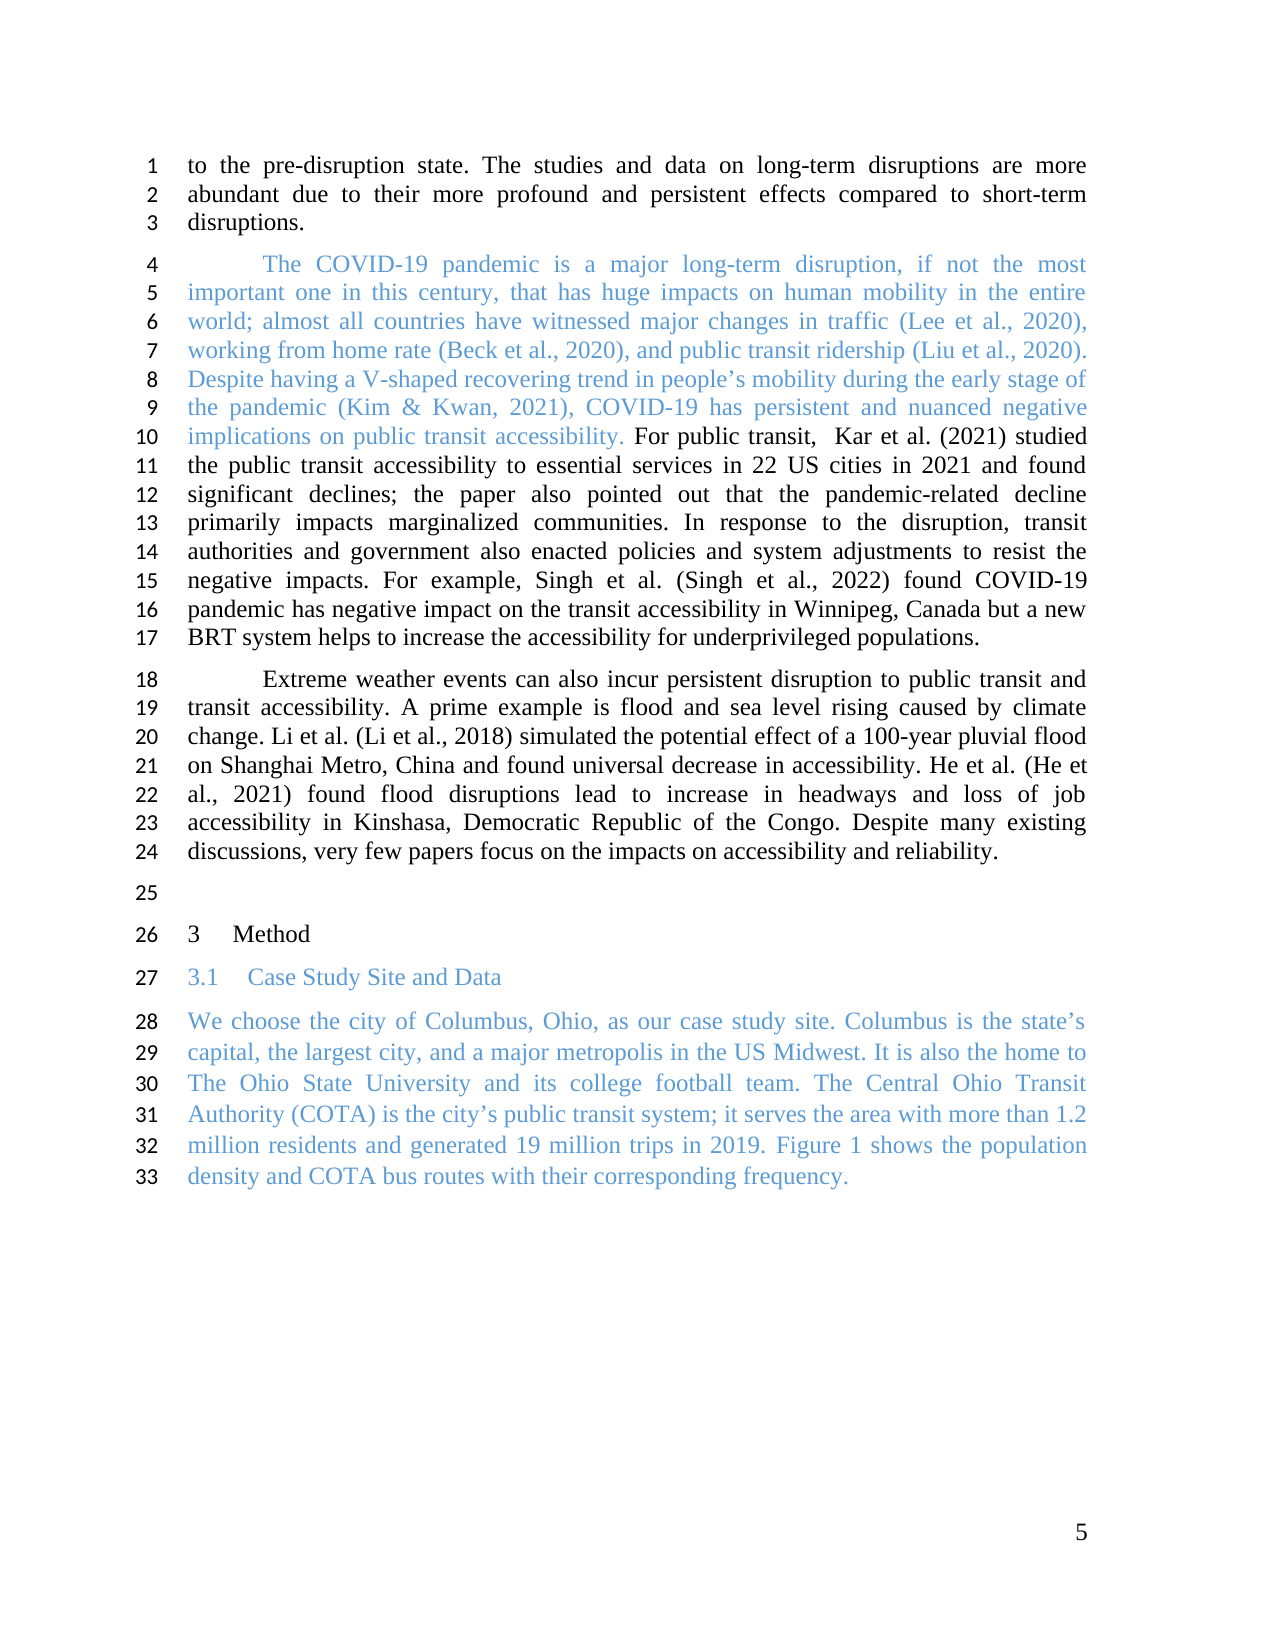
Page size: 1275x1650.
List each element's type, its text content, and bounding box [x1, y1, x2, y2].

text The COVID-19 pandemic is a major long-term disruption, if not the most important one in this century, that has huge impacts on human mobility in the entire world; almost all countries have witnessed major changes in traffic (Lee et al., 2020), working from home rate (Beck et al., 2020), and public transit ridership (Liu et al., 2020). Despite having a V-shaped recovering trend in people’s mobility during the early stage of the pandemic (Kim & Kwan, 2021), COVID-19 has persistent and nuanced negative implications on public transit accessibility. For public transit, Kar et al. (2021) studied the public transit accessibility to essential services in 22 US cities in 2021 and found significant declines; the paper also pointed out that the pandemic-related decline primarily impacts marginalized communities. In response to the disruption, transit authorities and government also enacted policies and system adjustments to resist the negative impacts. For example, Singh et al. (Singh et al., 2022) found COVID-19 pandemic has negative impact on the transit accessibility in Winnipeg, Canada but a new BRT system helps to increase the accessibility for underprivileged populations. [187, 249, 1087, 651]
text Extreme weather events can also incur persistent disruption to public transit and transit accessibility. A prime example is flood and sea level rising caused by climate change. Li et al. (Li et al., 2018) simulated the potential effect of a 100-year pluvial flood on Shanghai Metro, China and found universal decrease in accessibility. He et al. (He et al., 2021) found flood disruptions lead to increase in headways and loss of job accessibility in Kinshasa, Democratic Republic of the Congo. Despite many existing discussions, very few papers focus on the impacts on accessibility and reliability. [187, 664, 1087, 865]
subtitle Case Study Site and Data [187, 962, 1087, 991]
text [187, 150, 1087, 236]
subtitle Method [187, 919, 1087, 947]
text We choose the city of Columbus, Ohio, as our case study site. Columbus is the state’s capital, the largest city, and a major metropolis in the US Midwest. It is also the home to The Ohio State University and its college football team. The Central Ohio Transit Authority (COTA) is the city’s public transit system; it serves the area with more than 1.2 million residents and generated 19 million trips in 2019. Figure 1 shows the population density and COTA bus routes with their corresponding frequency. [187, 1006, 1087, 1190]
